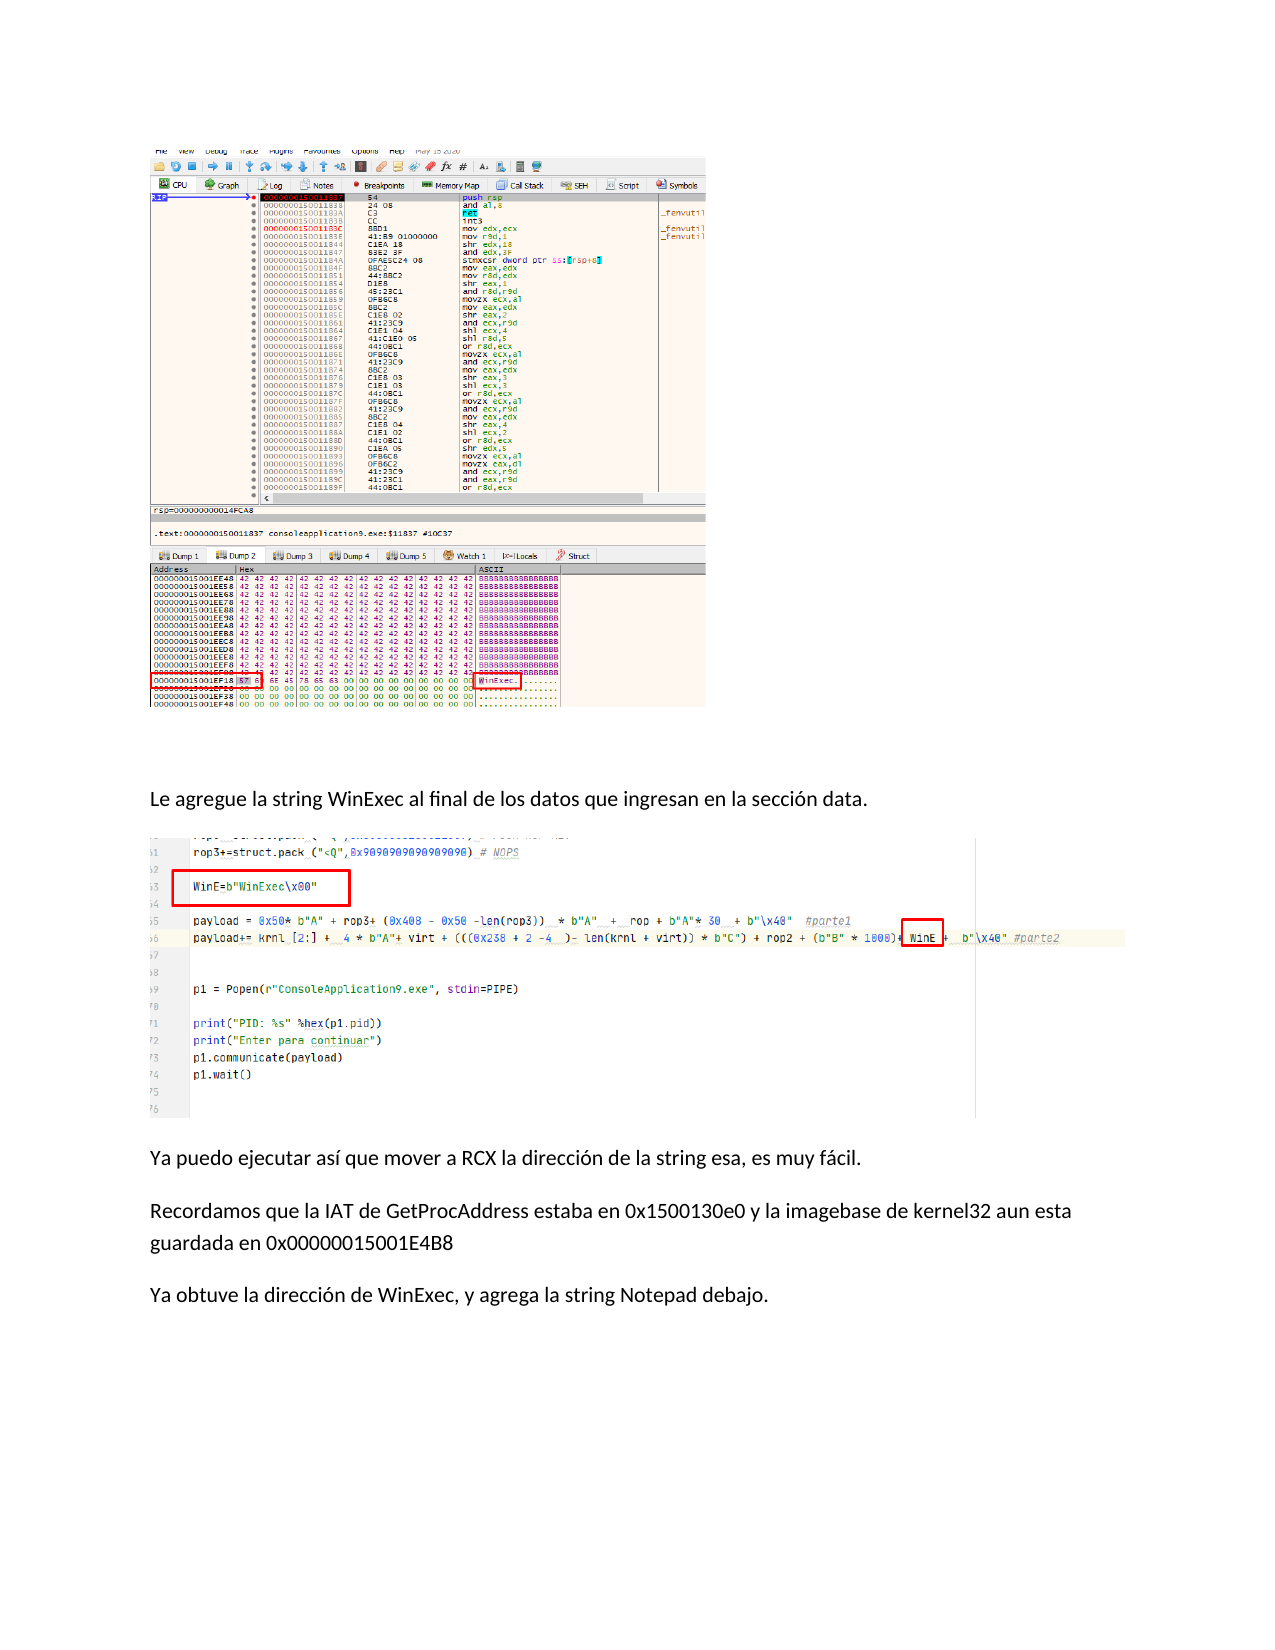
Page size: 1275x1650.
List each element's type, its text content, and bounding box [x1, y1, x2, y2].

text Ya obtuve la dirección de WinExec, y agrega la string Notepad debajo. [150, 1282, 1125, 1308]
text Recordamos que la IAT de GetProcAddress estaba en 0x1500130e0 y la imagebase de kernel32 aun esta guardada en 0x00000015001E4B8 [150, 1197, 1125, 1255]
text Ya puedo ejecutar así que mover a RCX la dirección de la string esa, es muy fácil. [150, 1144, 1125, 1171]
text Le agregue la string WinExec al final de los datos que ingresan en la sección data. [150, 785, 1125, 812]
picture [150, 150, 706, 707]
picture [150, 838, 1125, 1118]
